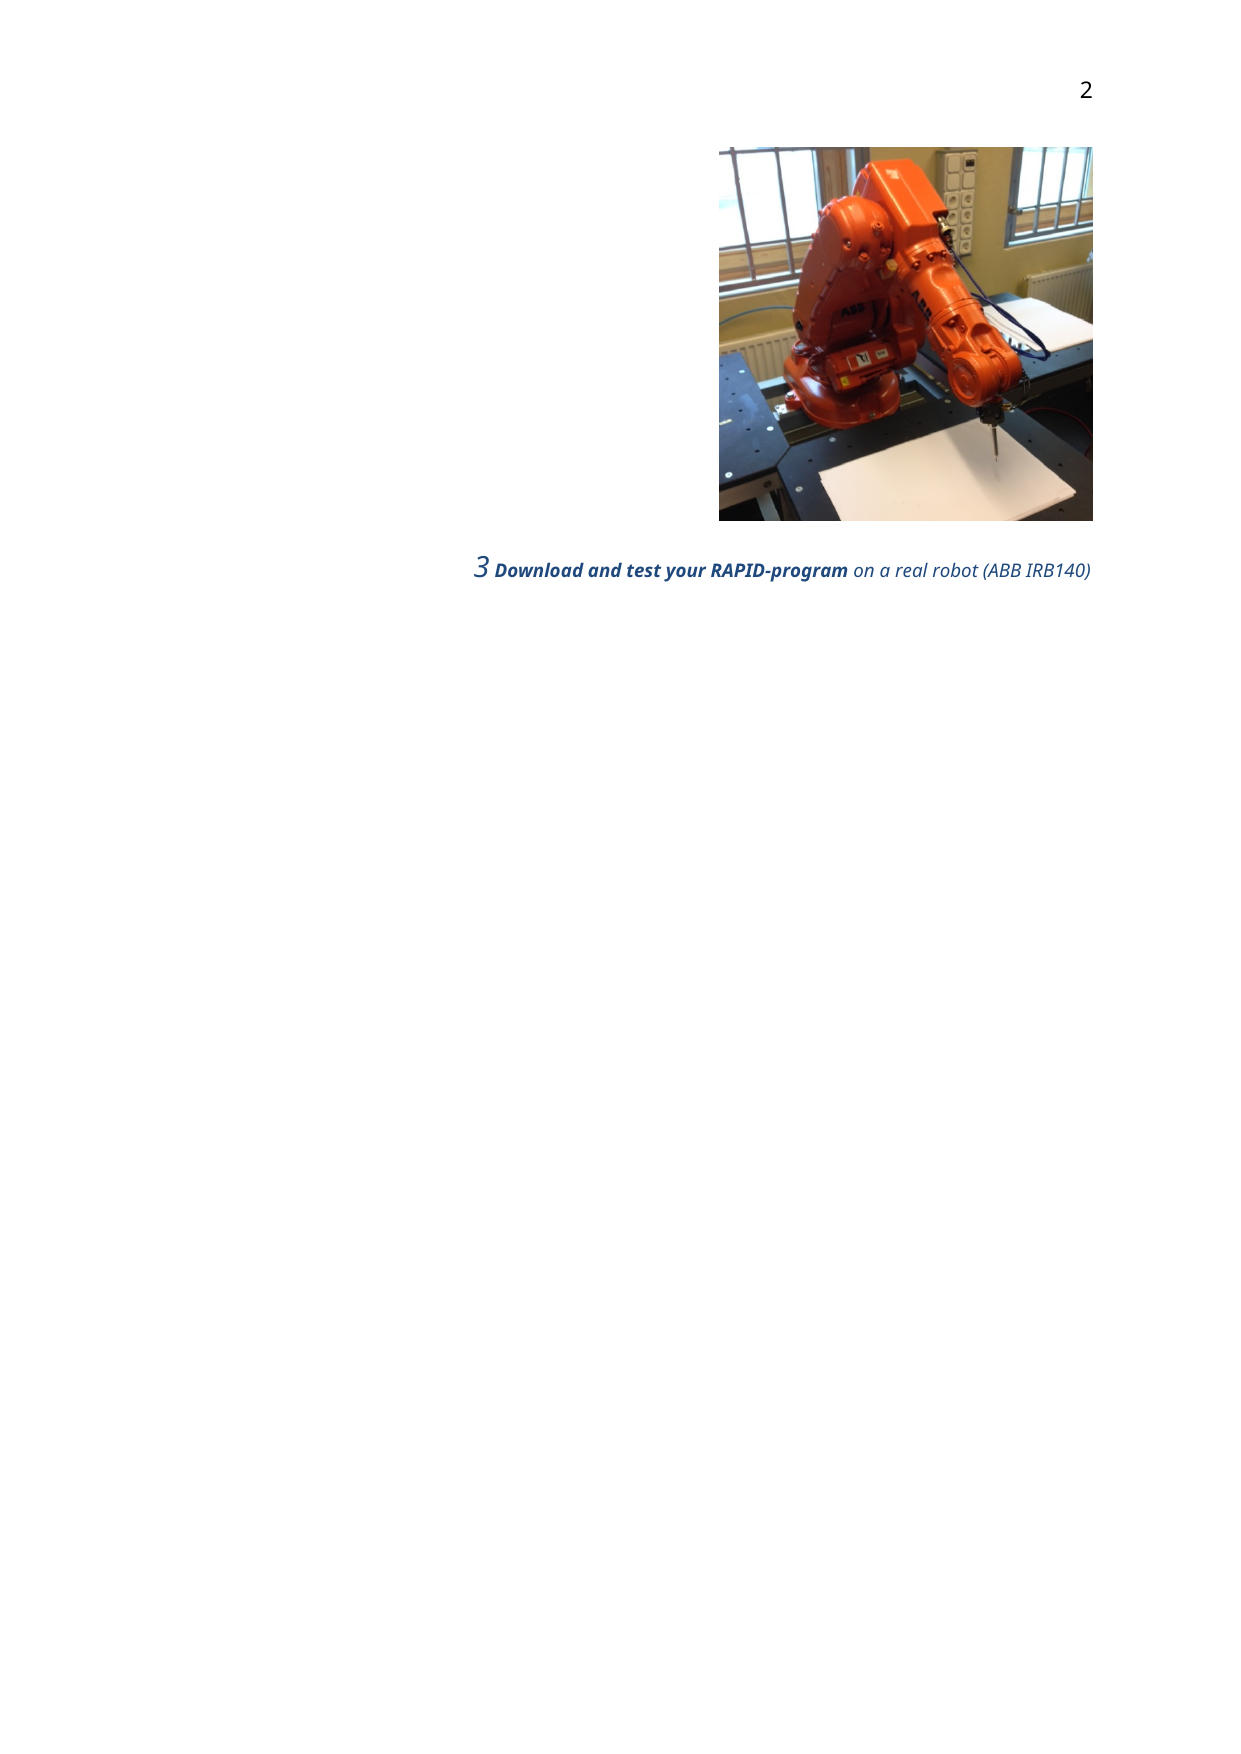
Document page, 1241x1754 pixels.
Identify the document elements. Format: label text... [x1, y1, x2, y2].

text 3 Download and test your RAPID-program on a real robot (ABB IRB140) [148, 546, 1093, 586]
picture [719, 147, 1093, 521]
